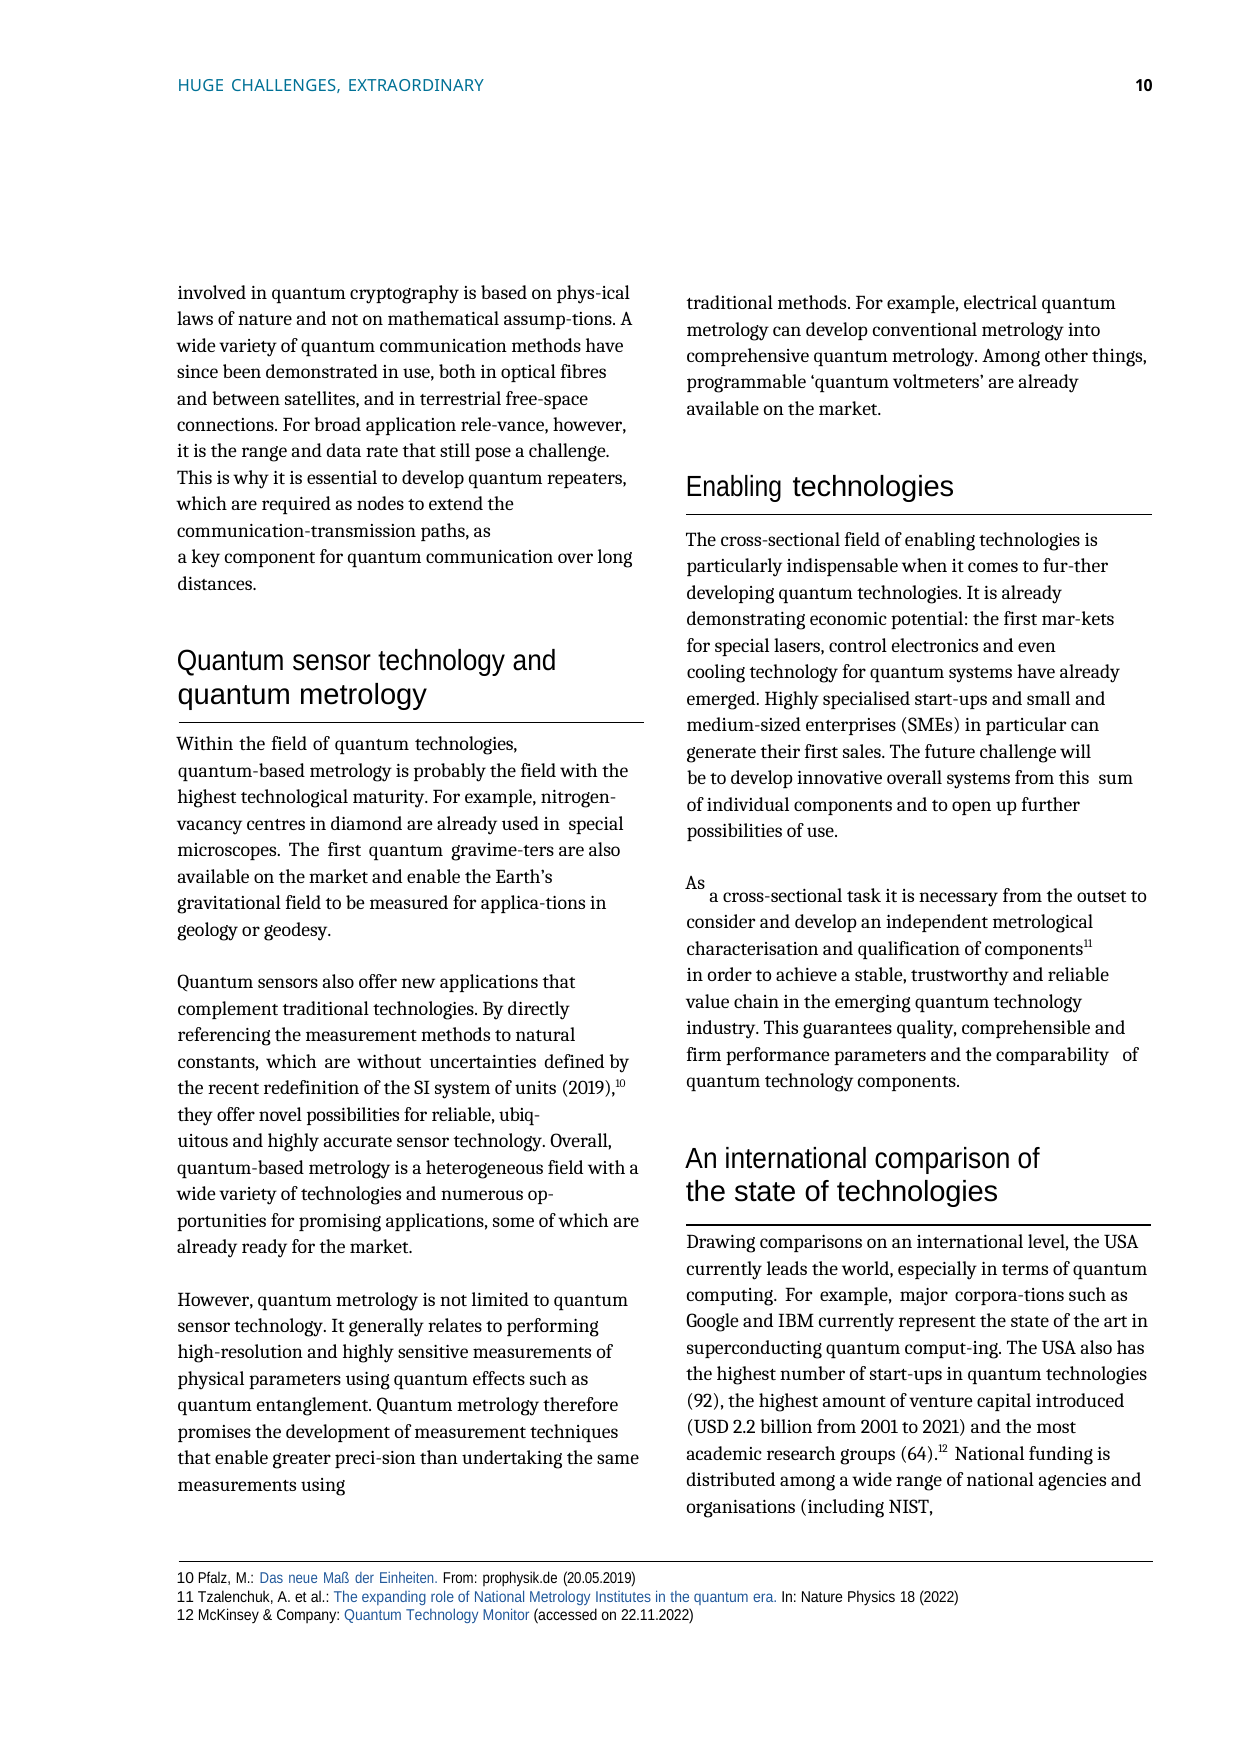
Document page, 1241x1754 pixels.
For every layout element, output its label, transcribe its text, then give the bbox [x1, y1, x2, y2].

text be to develop innovative overall systems from this sum of individual components and to open up further possibilities of use. [687, 767, 1147, 842]
text cooling technology for quantum systems have already emerged. Highly specialised start-ups and small and medium-sized enterprises (SMEs) in particular can generate their first sales. The future challenge will [686, 661, 1151, 763]
text Quantum sensors also offer new applications that complement traditional technologies. By directly referencing the measurement methods to natural constants, which are without uncertainties defined by the recent redefinition of the SI system of units (2019),10 they offer novel possibilities for reliable, ubiq- [177, 971, 637, 1126]
text uitous and highly accurate sensor technology. Overall, quantum-based metrology is a heterogeneous field with a wide variety of technologies and numerous op-portunities for promising applications, some of which are already ready for the market. [177, 1130, 641, 1258]
subtitle Enabling technologies [686, 469, 1240, 502]
text However, quantum metrology is not limited to quantum sensor technology. It generally relates to performing high-resolution and highly sensitive measurements of physical parameters using quantum effects such as quantum entanglement. Quantum metrology therefore promises the development of measurement techniques that enable greater preci-sion than undertaking the same measurements using [177, 1288, 641, 1496]
list Tzalenchuk, A. et al.: The expanding role of National Metrology Institutes in the quantum era. In: Nature Physics 18 (2022) [176, 1587, 1240, 1605]
list McKinsey & Company: Quantum Technology Monitor (accessed on 22.11.2022) [176, 1606, 1240, 1624]
list Pfalz, M.: Das neue Maß der Einheiten. From: prophysik.de (20.05.2019) [176, 1568, 1240, 1586]
picture [367, 79, 376, 91]
subtitle Quantum sensor technology and quantum metrology [177, 643, 641, 710]
picture [179, 79, 186, 91]
text a key component for quantum communication over long distances. [177, 546, 641, 595]
text in order to achieve a stable, trustworthy and reliable value chain in the emerging quantum technology industry. This guarantees quality, comprehensible and firm performance parameters and the comparability of quantum technology components. [686, 964, 1147, 1092]
text quantum-based metrology is probably the field with the highest technological maturity. For example, nitrogen-vacancy centres in diamond are already used in special microscopes. The first quantum gravime-ters are also available on the market and enable the Earth’s gravitational field to be measured for applica-tions in geology or geodesy. [177, 760, 641, 941]
text The cross-sectional field of enabling technologies is particularly indispensable when it comes to fur-ther developing quantum technologies. It is already demonstrating economic potential: the first mar-kets for special lasers, control electronics and even [685, 528, 1126, 657]
picture [319, 79, 325, 89]
picture [243, 79, 250, 91]
text traditional methods. For example, electrical quantum metrology can develop conventional metrology into comprehensive quantum metrology. Among other things, programmable ‘quantum voltmeters’ are already available on the market. [686, 292, 1151, 420]
text Drawing comparisons on an international level, the USA currently leads the world, especially in terms of quantum computing. For example, major corpora-tions such as Google and IBM currently represent the state of the art in superconducting quantum comput-ing. The USA also has the highest number of start-ups in quantum technologies (92), the highest amount of venture capital introduced (USD 2.2 billion from 2001 to 2021) and the most academic research groups (64).12 National funding is distributed among a wide range of national agencies and organisations (including NIST, [686, 1231, 1151, 1518]
text involved in quantum cryptography is based on phys-ical laws of nature and not on mathematical assump-tions. A wide variety of quantum communication methods have since been demonstrated in use, both in optical fibres and between satellites, and in terrestrial free-space connections. For broad application rele-vance, however, it is the range and data rate that still pose a challenge. This is why it is essential to develop quantum repeaters, which are required as nodes to extend the communication-transmission paths, as [177, 281, 641, 542]
picture [435, 79, 439, 89]
text Within the field of quantum technologies, [176, 733, 641, 756]
text As a cross-sectional task it is necessary from the outset to consider and develop an independent metrological characterisation and qualification of components11 [685, 872, 1151, 960]
subtitle An international comparison of the state of technologies [685, 1141, 1078, 1208]
